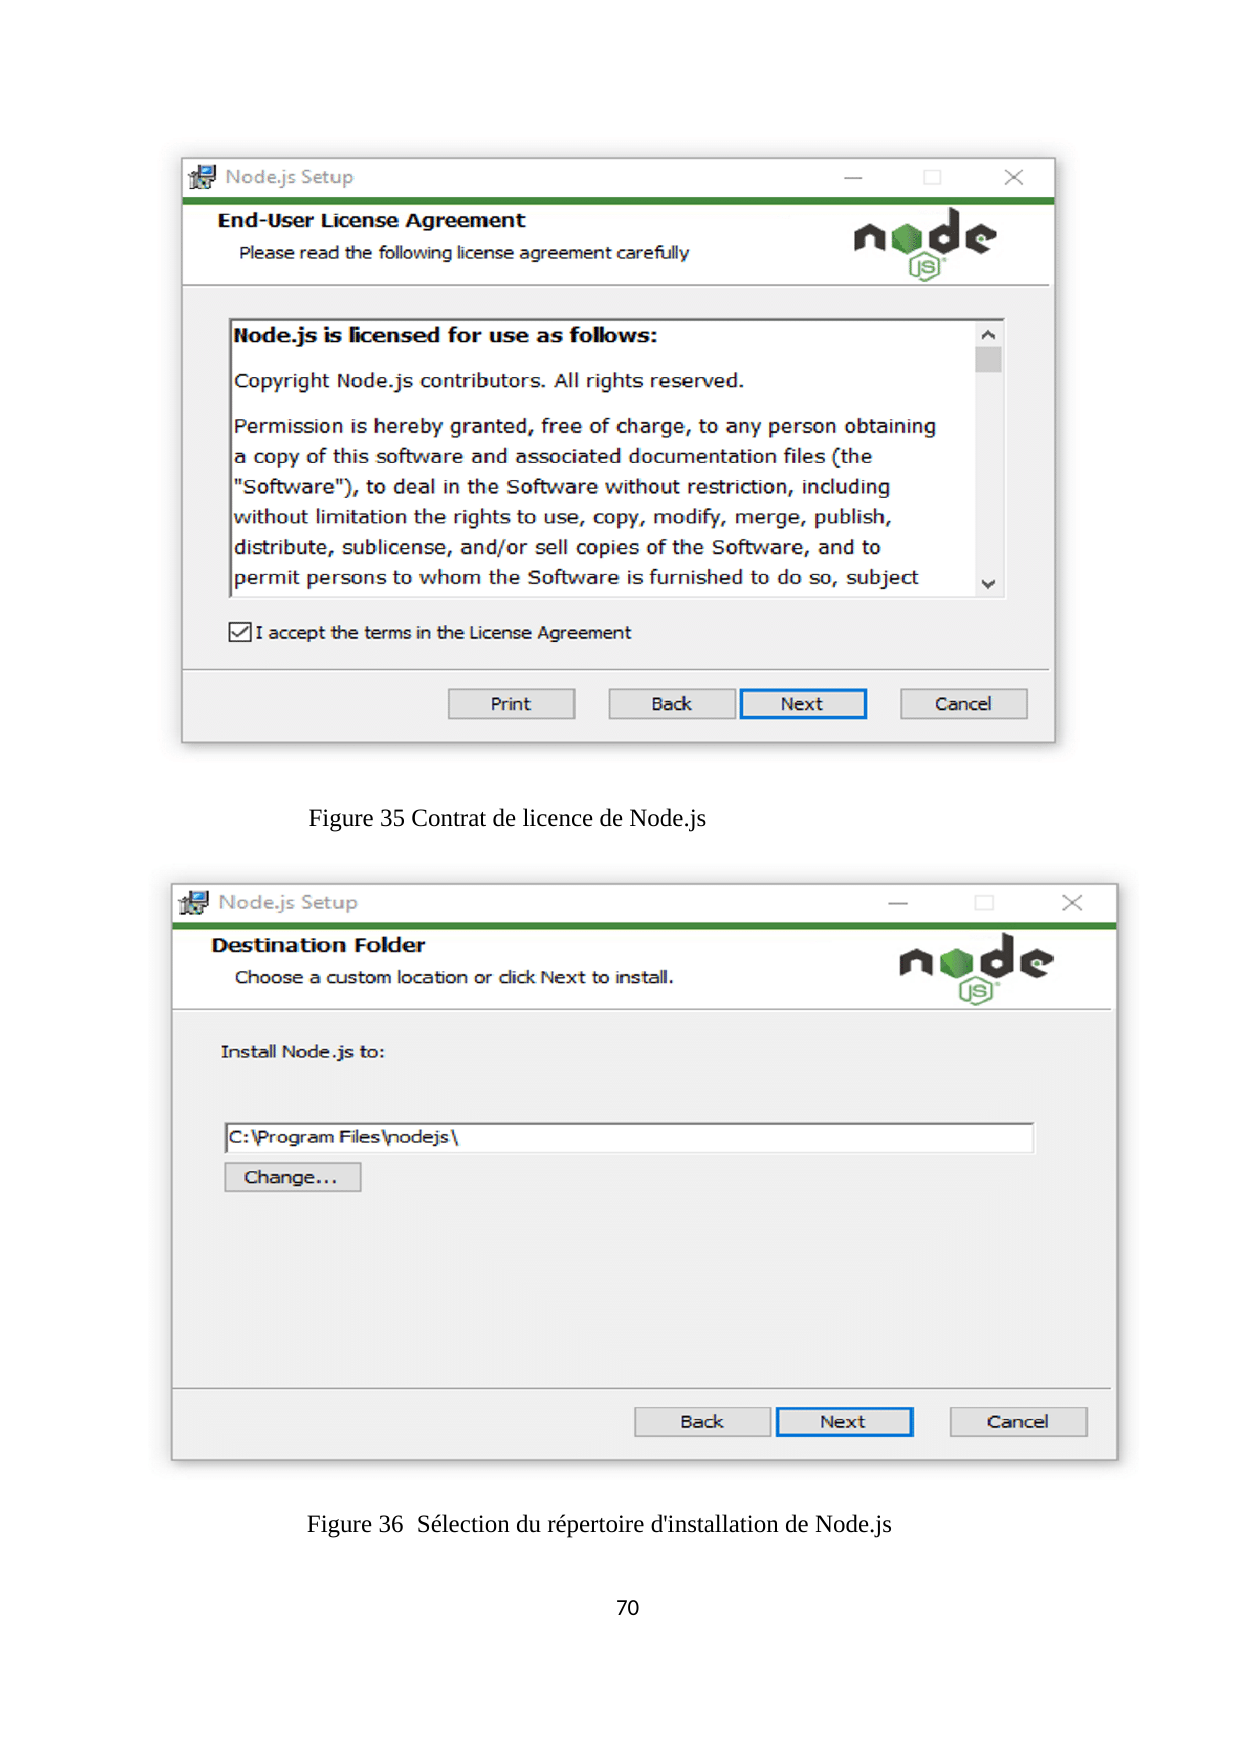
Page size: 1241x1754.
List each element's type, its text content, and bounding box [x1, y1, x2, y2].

picture [148, 863, 1140, 1480]
text Figure 36 Sélection du répertoire d'installation de Node.js [232, 1509, 1171, 1538]
picture [157, 137, 1080, 763]
text Figure 35 Contrat de licence de Node.js [307, 803, 1075, 832]
